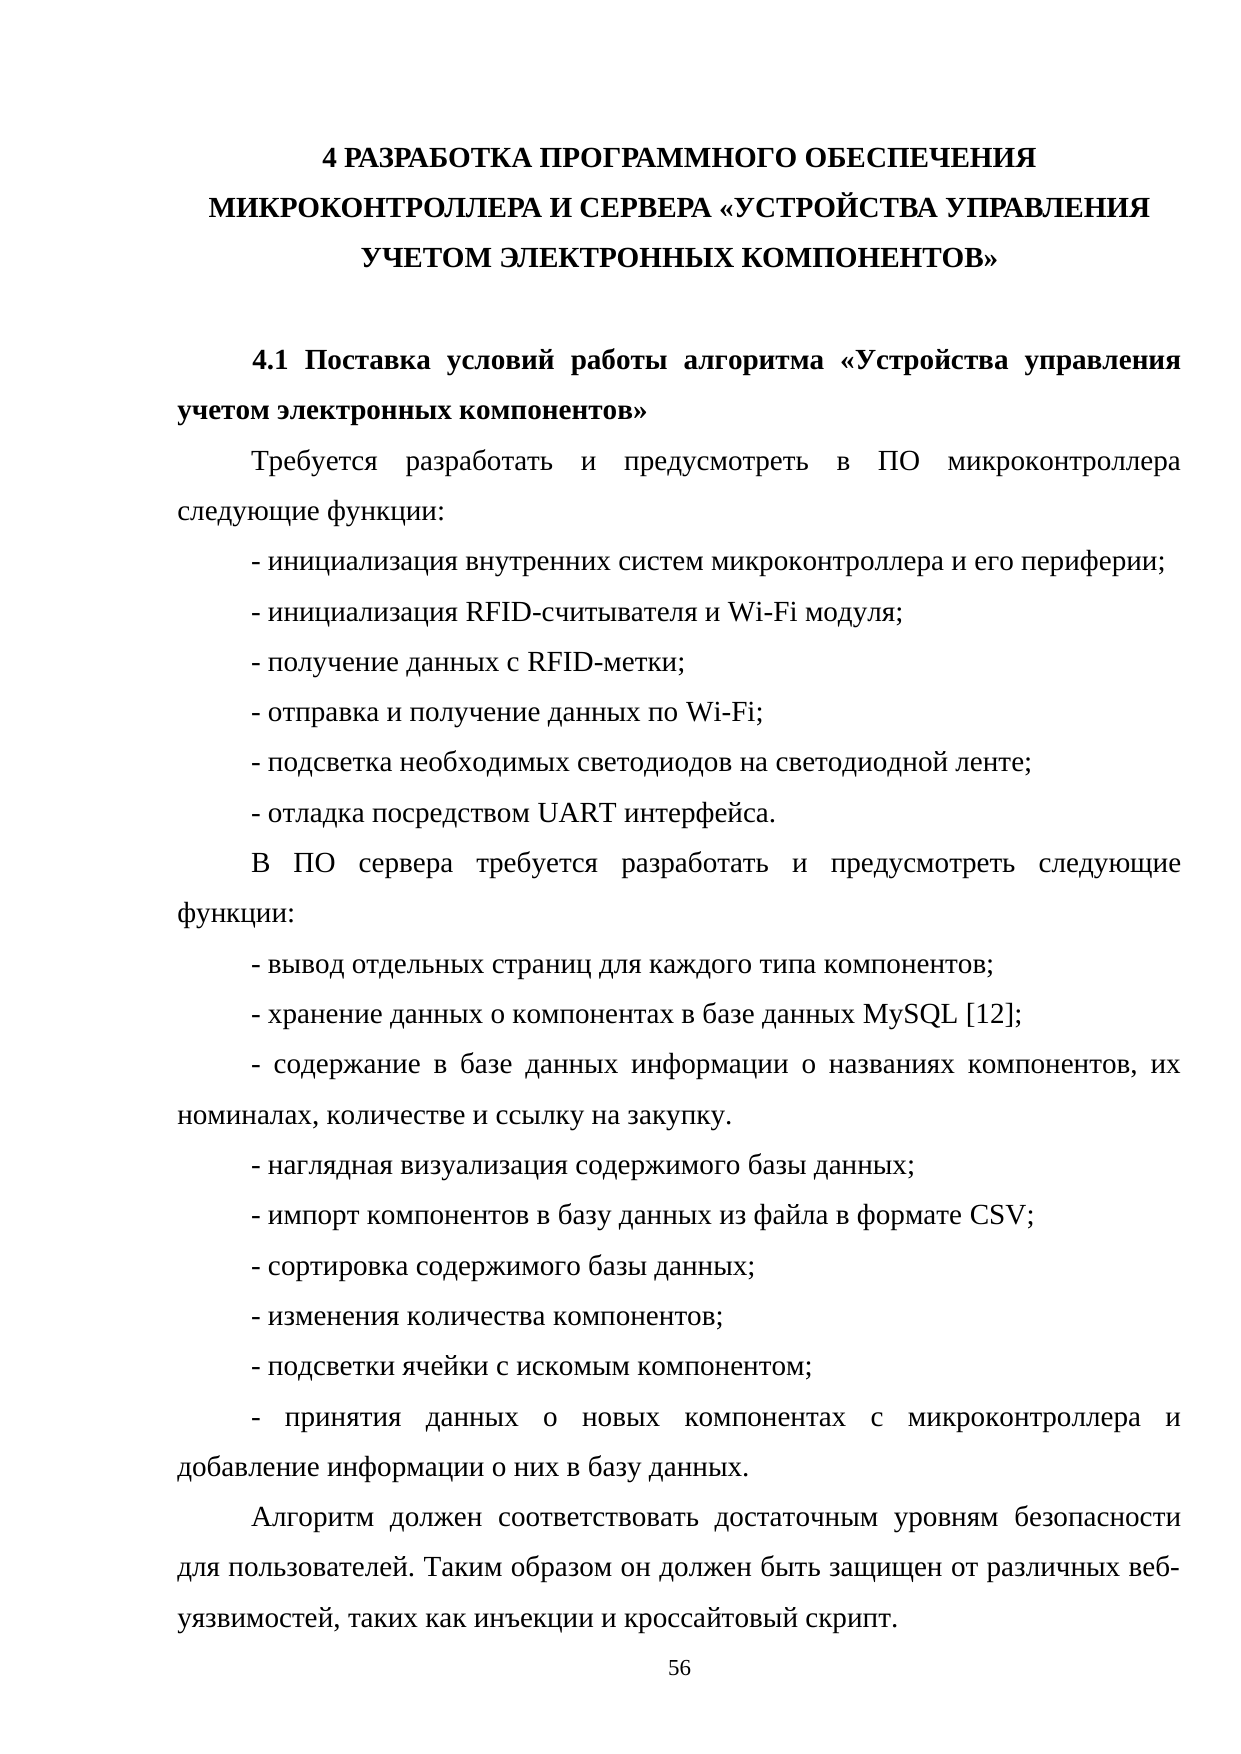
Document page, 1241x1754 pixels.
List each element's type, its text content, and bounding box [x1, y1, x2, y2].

text Алгоритм должен соответствовать достаточным уровням безопасности для пользователей. Таким образом он должен быть защищен от различных веб-уязвимостей, таких как инъекции и кроссайтовый скрипт. [177, 1499, 1182, 1633]
text - содержание в базе данных информации о названиях компонентов, их номиналах, количестве и ссылку на закупку. [177, 1046, 1182, 1130]
text - получение данных с RFID-метки; [177, 644, 1182, 677]
text Требуется разработать и предусмотреть в ПО микроконтроллера следующие функции: [177, 443, 1182, 527]
text - изменения количества компонентов; [177, 1298, 1182, 1332]
text В ПО сервера требуется разработать и предусмотреть следующие функции: [177, 845, 1182, 929]
text - сортировка содержимого базы данных; [177, 1248, 1182, 1281]
text - принятия данных о новых компонентах с микроконтроллера и добавление информации о них в базу данных. [177, 1399, 1182, 1482]
text - отладка посредством UART интерфейса. [177, 795, 1182, 828]
text - импорт компонентов в базу данных из файла в формате CSV; [177, 1197, 1182, 1231]
text - подсветки ячейки с искомым компонентом; [177, 1348, 1182, 1382]
text - вывод отдельных страниц для каждого типа компонентов; [177, 946, 1182, 979]
subtitle 4.1 Поставка условий работы алгоритма «Устройства управления учетом электронных компонентов» [177, 342, 1182, 426]
text - инициализация внутренних систем микроконтроллера и его периферии; [177, 543, 1182, 577]
text - наглядная визуализация содержимого базы данных; [177, 1147, 1182, 1181]
text - отправка и получение данных по Wi-Fi; [177, 694, 1182, 728]
subtitle 4 РАЗРАБОТКА ПРОГРАММНОГО ОБЕСПЕЧЕНИЯ МИКРОКОНТРОЛЛЕРА И СЕРВЕРА «УСТРОЙСТВА УПРАВЛЕНИЯ УЧЕТОМ ЭЛЕКТРОННЫХ КОМПОНЕНТОВ» [177, 140, 1182, 274]
text - инициализация RFID-считывателя и Wi-Fi модуля; [177, 594, 1182, 627]
text - подсветка необходимых светодиодов на светодиодной ленте; [177, 744, 1182, 778]
text - хранение данных о компонентах в базе данных MySQL [12]; [177, 996, 1182, 1030]
